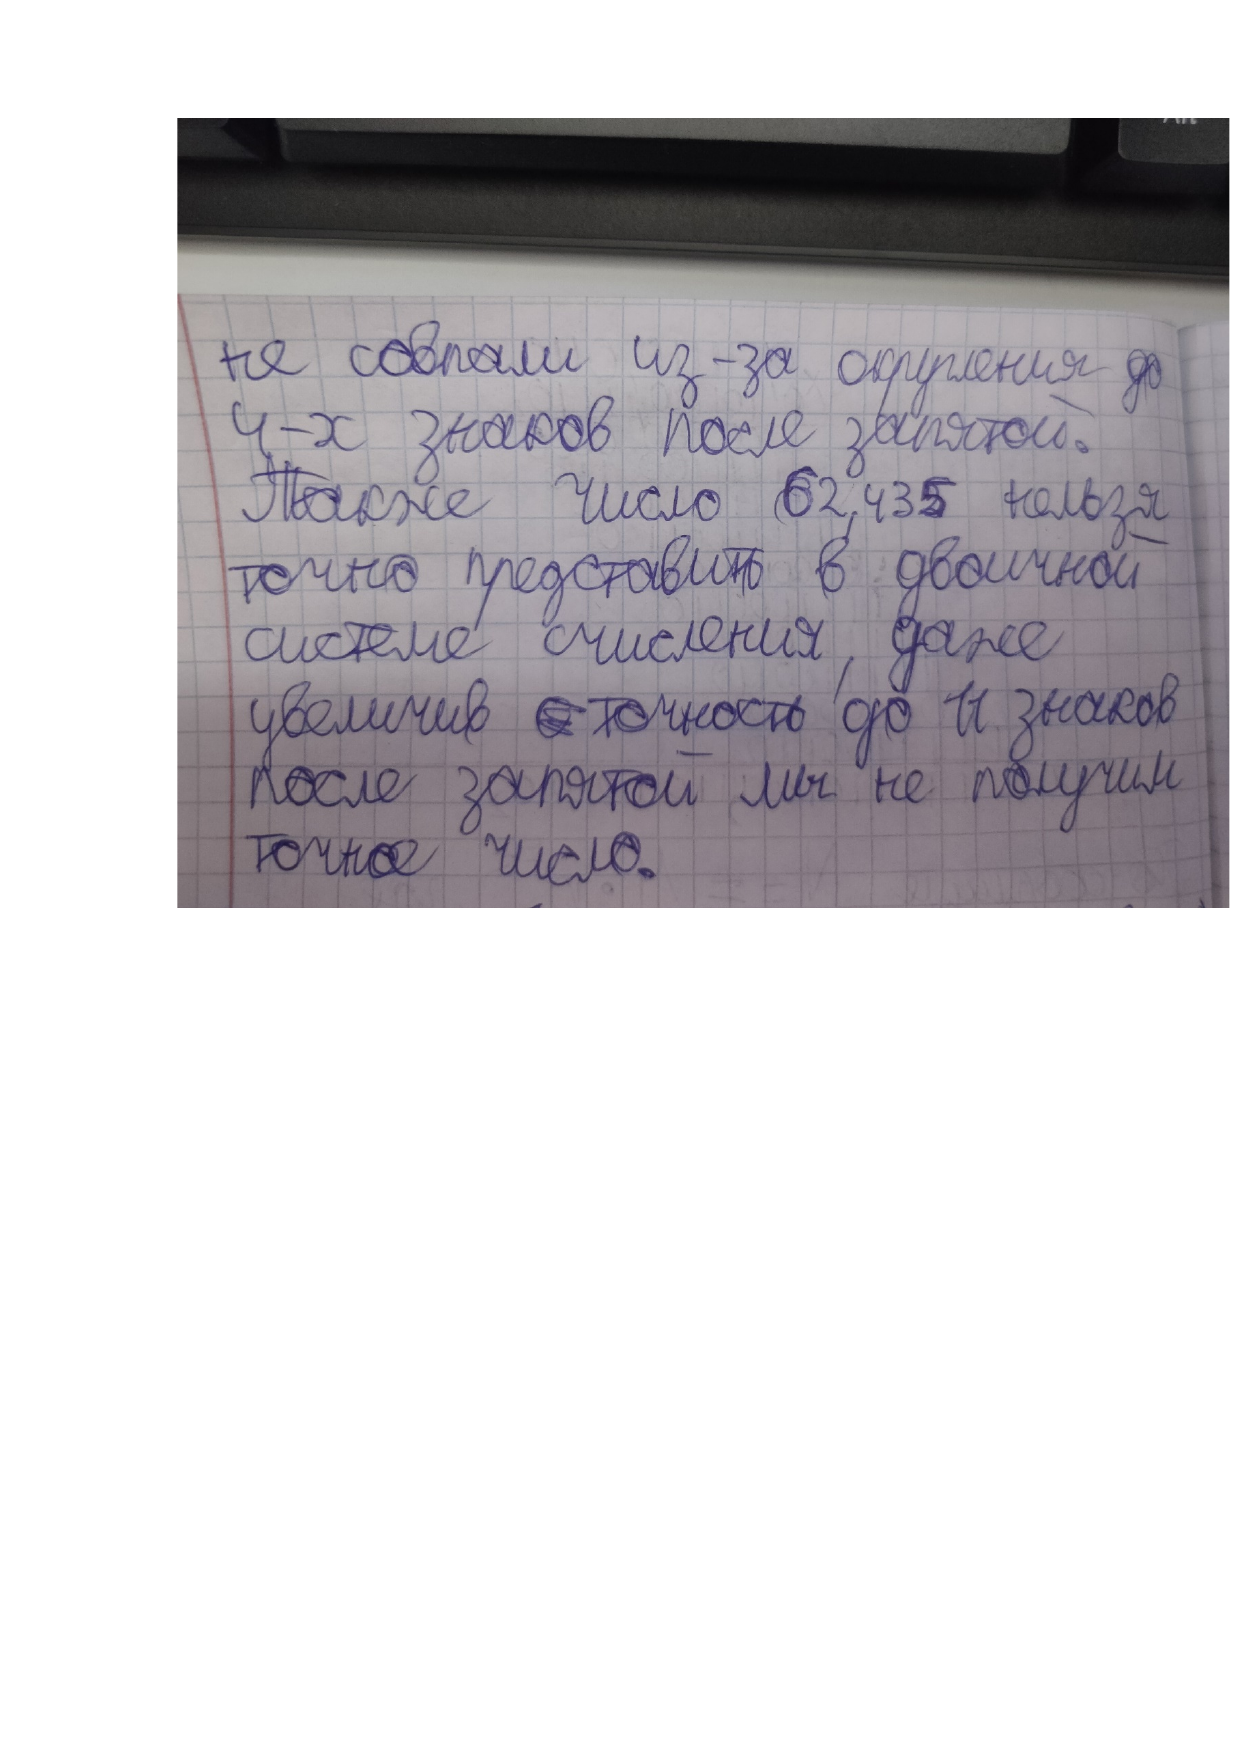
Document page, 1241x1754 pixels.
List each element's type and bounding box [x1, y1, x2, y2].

picture [177, 118, 1230, 908]
